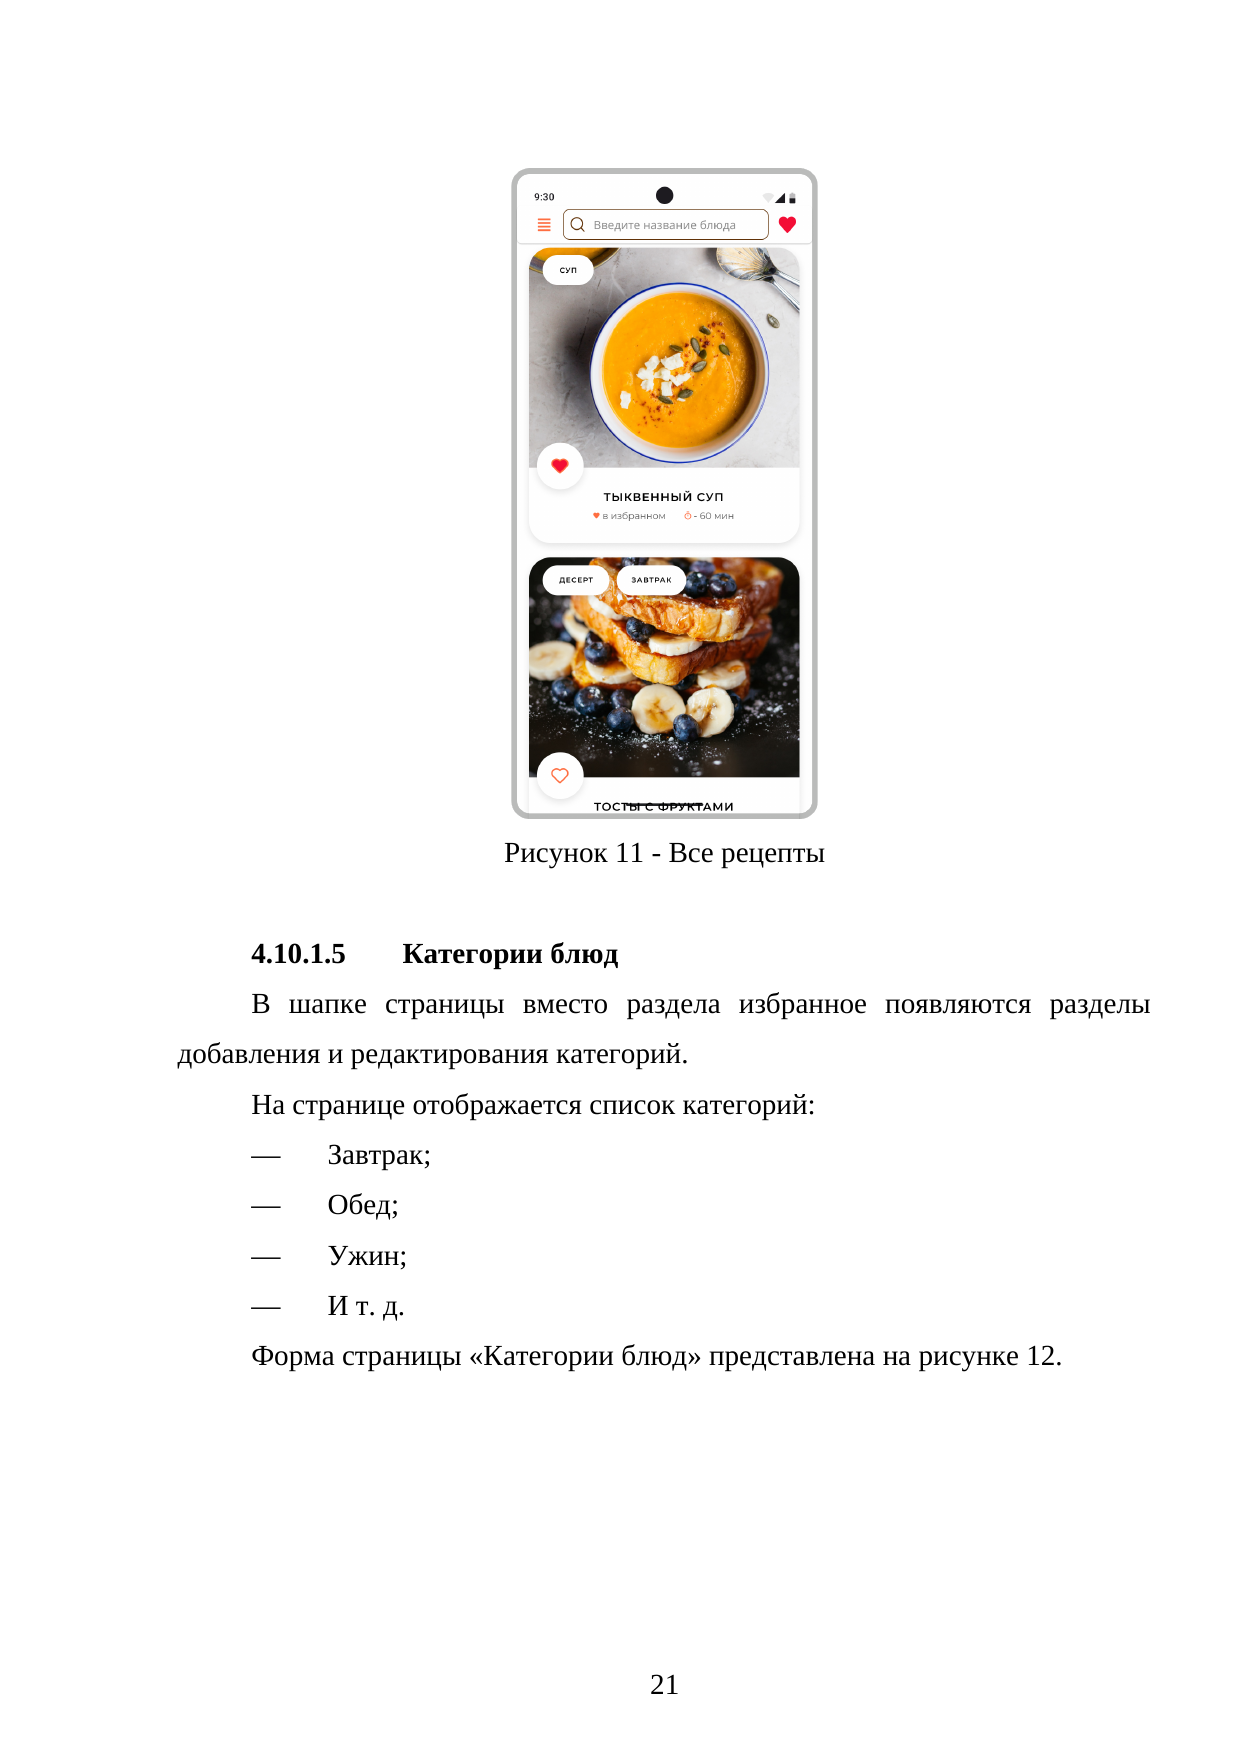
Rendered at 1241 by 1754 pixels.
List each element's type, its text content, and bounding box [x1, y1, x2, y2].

text И т. д. [177, 1288, 1152, 1322]
text На странице отображается список категорий: [251, 1087, 1152, 1120]
subtitle Категории блюд [177, 936, 1152, 969]
text Обед; [177, 1187, 1152, 1221]
list Форма страницы «Категории блюд» представлена на рисунке 12. [251, 1338, 1152, 1372]
picture [511, 168, 818, 819]
text Ужин; [177, 1238, 1152, 1271]
text В шапке страницы вместо раздела избранное появляются разделы добавления и редактирования категорий. [177, 986, 1152, 1070]
list Все рецепты [177, 835, 1152, 869]
text Завтрак; [177, 1137, 1152, 1171]
